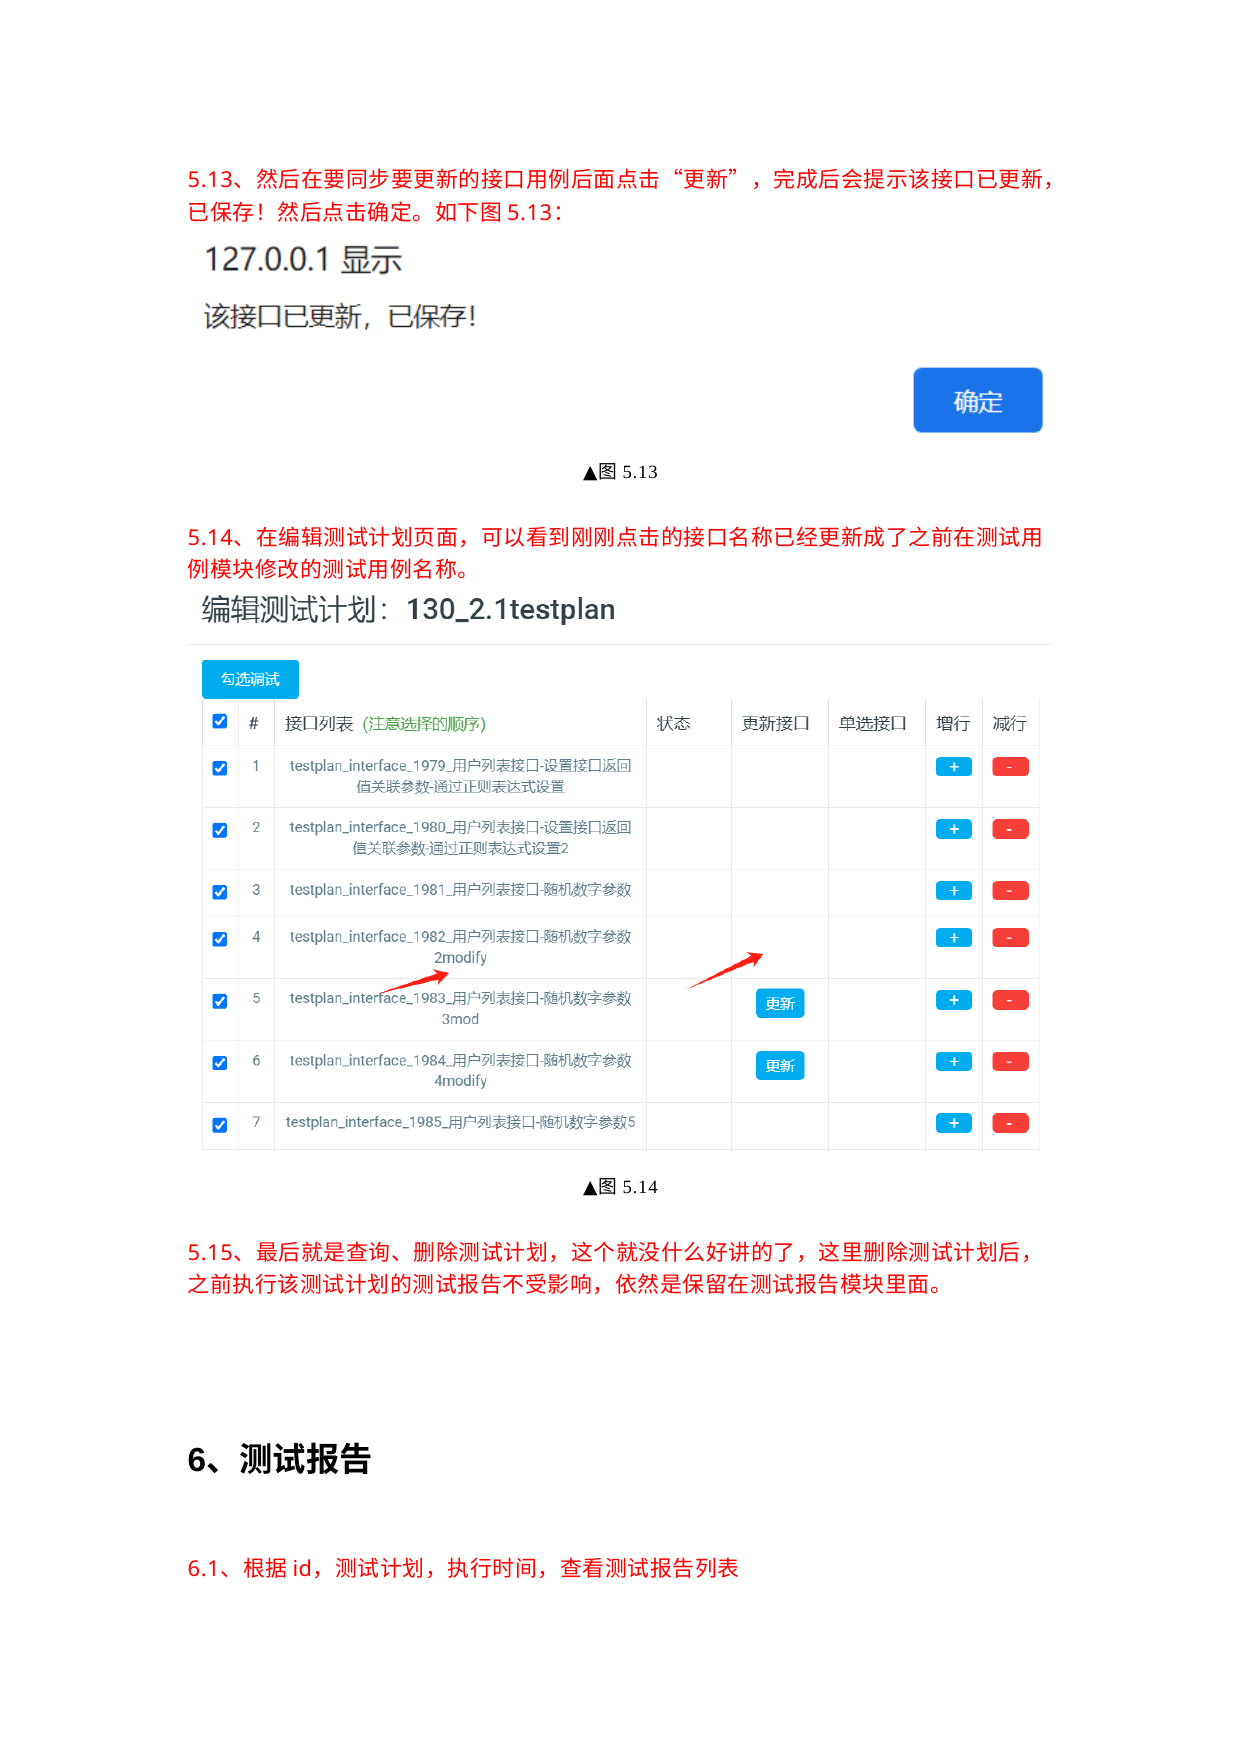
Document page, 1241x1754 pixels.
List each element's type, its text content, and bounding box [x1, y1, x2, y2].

text 5.13、然后在要同步要更新的接口用例后面点击“更新”，完成后会提示该接口已更新，已保存！然后点击确定。如下图5.13： [187, 162, 1053, 227]
picture [187, 584, 1052, 1151]
text 5.15、最后就是查询、删除测试计划，这个就没什么好讲的了，这里删除测试计划后，之前执行该测试计划的测试报告不受影响，依然是保留在测试报告模块里面。 [187, 1234, 1053, 1299]
picture [187, 227, 1067, 453]
list 6.1、根据id，测试计划，执行时间，查看测试报告列表 [187, 1551, 1053, 1583]
subtitle 测试报告 [187, 1424, 1053, 1489]
text ▲图 5.14 [187, 1169, 1053, 1202]
text ▲图 5.13 [187, 454, 1053, 487]
